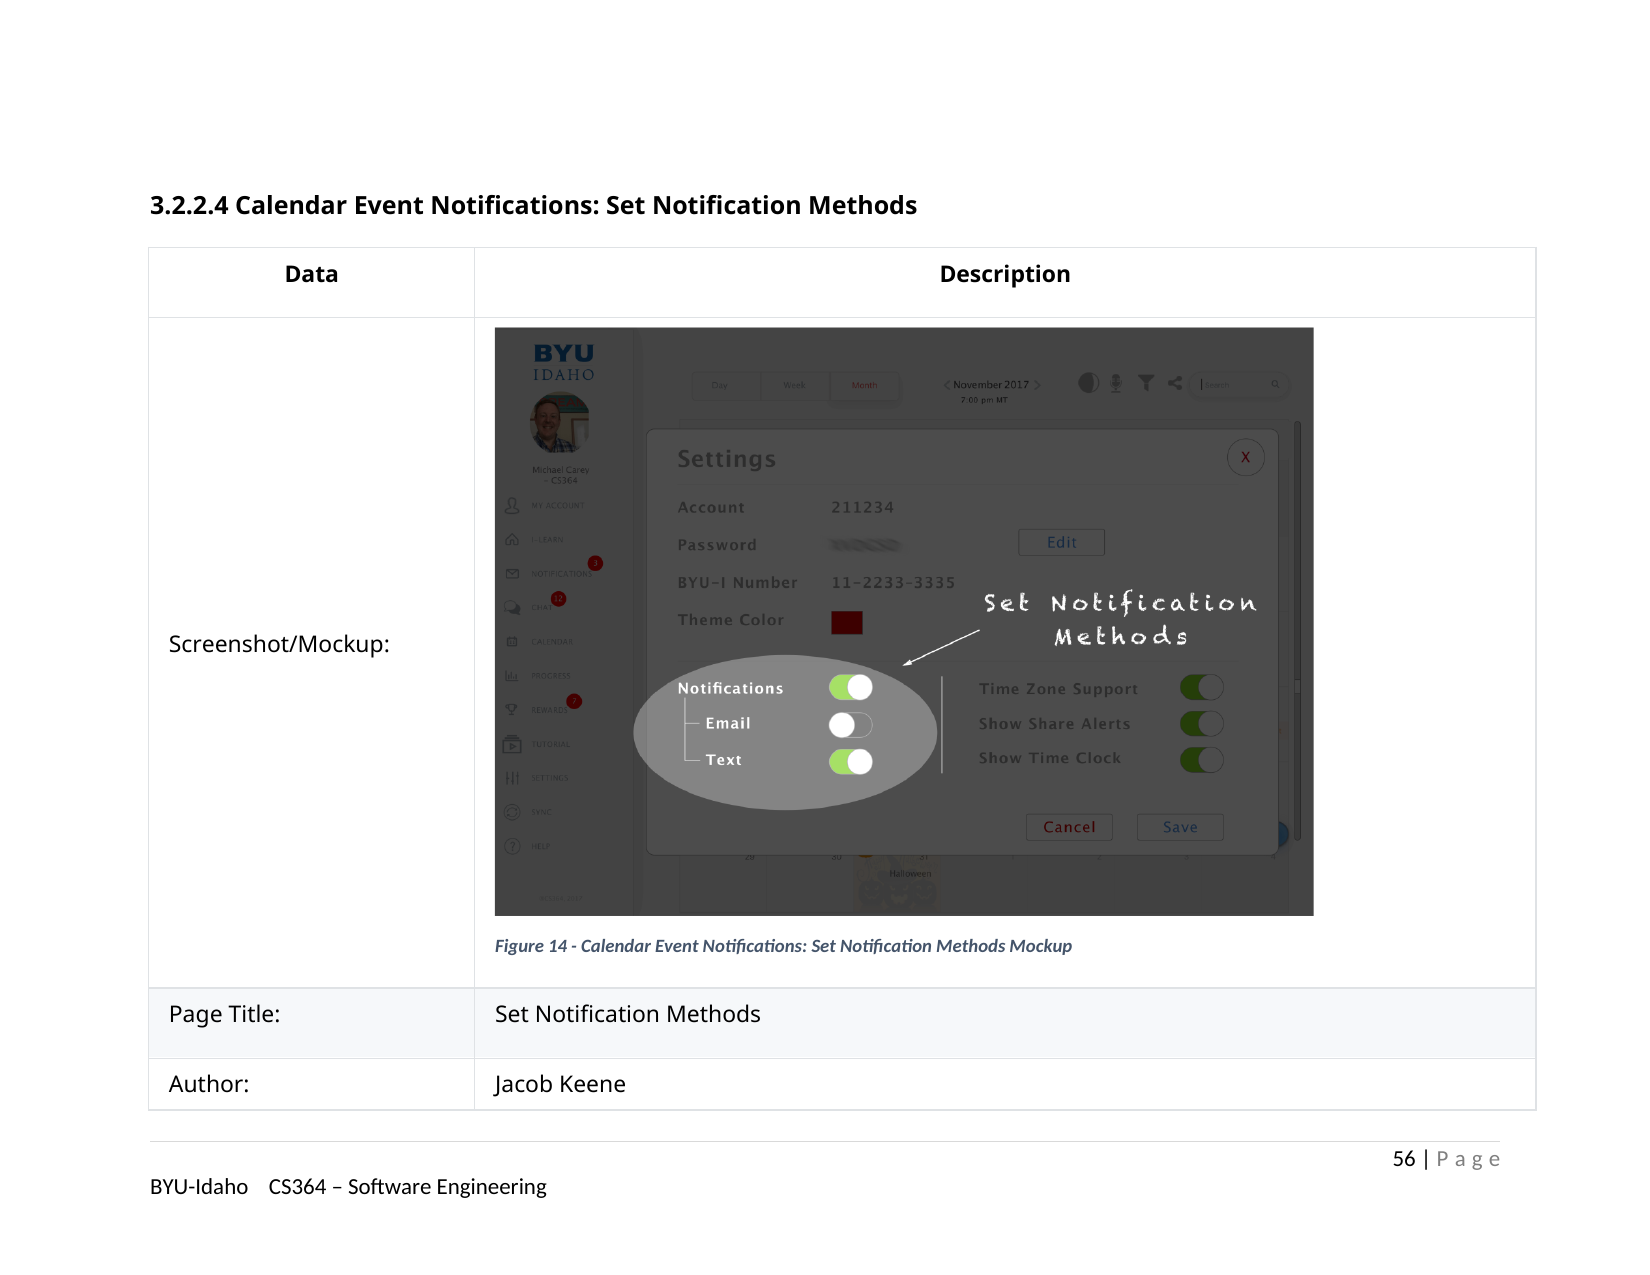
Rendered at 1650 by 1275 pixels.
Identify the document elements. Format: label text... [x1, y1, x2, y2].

table_cell Jacob Keene [475, 1059, 1535, 1109]
table_cell Set Notification Methods [475, 989, 1535, 1057]
table_header Data [149, 248, 474, 317]
table_cell Screenshot/Mockup: [149, 318, 474, 987]
table_cell Author: [149, 1059, 474, 1109]
table_cell Page Title: [149, 989, 474, 1057]
subtitle 3.2.2.4 Calendar Event Notifications: Set Notification Methods [150, 187, 1500, 222]
picture [494, 327, 1314, 916]
table_header Description [475, 248, 1535, 317]
table_cell Figure 14 - Calendar Event Notifications: Set Notification Methods Mockup [475, 318, 1535, 987]
